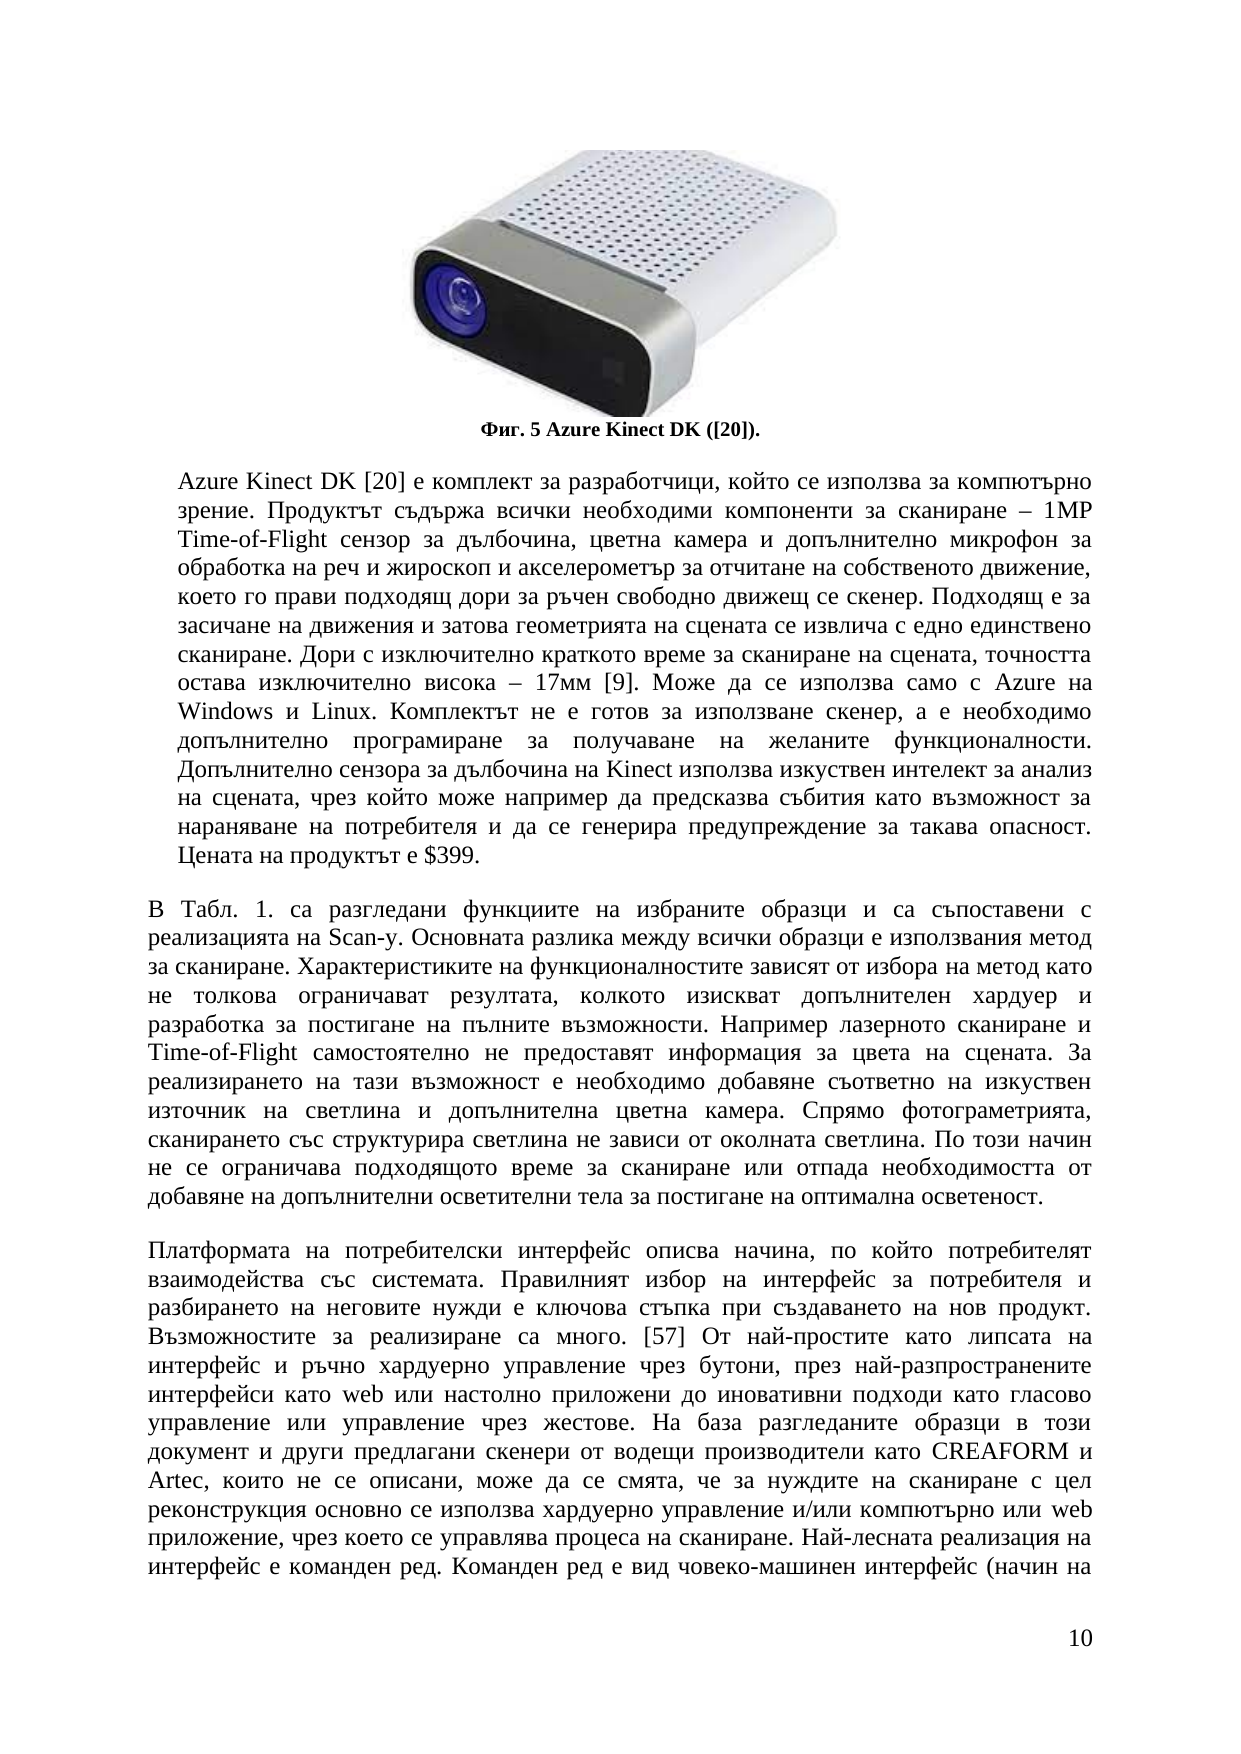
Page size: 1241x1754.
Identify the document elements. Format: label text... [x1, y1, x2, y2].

text Azure Kinect DK [20] е комплект за разработчици, който се използва за компютърно зрение. Продуктът съдържа всички необходими компоненти за сканиране – 1MP Time-of-Flight сензор за дълбочина, цветна камера и допълнително микрофон за обработка на реч и жироскоп и акселерометър за отчитане на собственото движение, което го прави подходящ дори за ръчен свободно движещ се скенер. Подходящ е за засичане на движения и затова геометрията на сцената се извлича с едно единствено сканиране. Дори с изключително краткото време за сканиране на сцената, точността остава изключително висока – 17мм [9]. Може да се използва само с Azure на Windows и Linux. Комплектът не е готов за използване скенер, а е необходимо допълнително програмиране за получаване на желаните функционалности. Допълнително сензора за дълбочина на Kinect използва изкуствен интелект за анализ на сцената, чрез който може например да предсказва събития като възможност за нараняване на потребителя и да се генерира предупреждение за такава опасност. Цената на продуктът е $399. [177, 466, 1093, 869]
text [148, 1235, 1093, 1580]
text Фиг. 5 Azure Kinect DK ([20]). [148, 417, 1093, 441]
text В Табл. 1. са разгледани функциите на избраните образци и са съпоставени с реализацията на Scan-y. Основната разлика между всички образци е използвания метод за сканиране. Характеристиките на функционалностите зависят от избора на метод като не толкова ограничават резултата, колкото изискват допълнителен хардуер и разработка за постигане на пълните възможности. Например лазерното сканиране и Time-of-Flight самостоятелно не предоставят информация за цвета на сцената. За реализирането на тази възможност е необходимо добавяне съответно на изкуствен източник на светлина и допълнителна цветна камера. Спрямо фотограметрията, сканирането със структурира светлина не зависи от околната светлина. По този начин не се ограничава подходящото време за сканиране или отпада необходимостта от добавяне на допълнителни осветителни тела за постигане на оптимална осветеност. [148, 894, 1093, 1210]
picture [390, 150, 850, 417]
